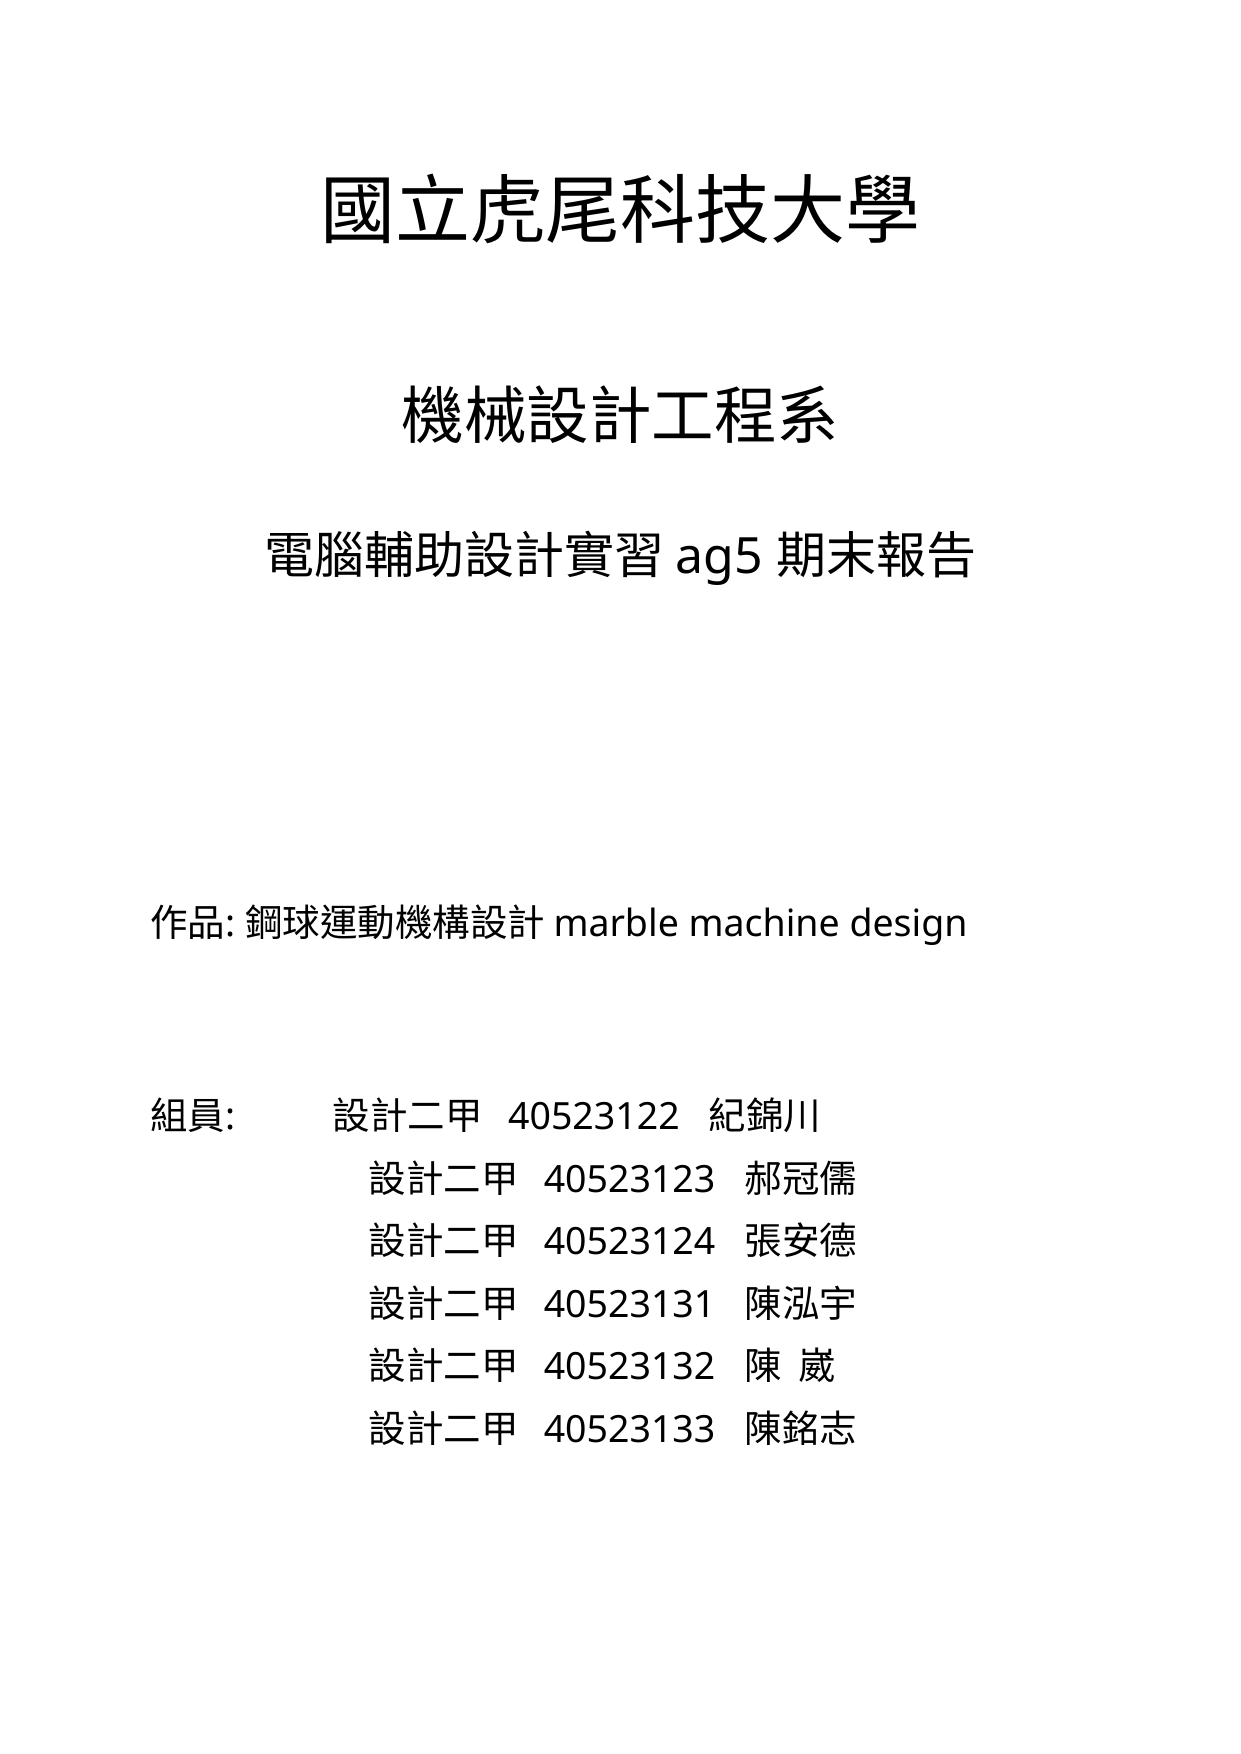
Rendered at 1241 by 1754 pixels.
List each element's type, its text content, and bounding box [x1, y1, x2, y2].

text 設計二甲 40523133 陳銘志 [300, 1399, 1090, 1453]
text 作品: 鋼球運動機構設計 marble machine design [150, 893, 1090, 947]
text 設計二甲 40523132 陳 崴 [300, 1336, 1090, 1391]
text 設計二甲 40523124 張安德 [300, 1211, 1090, 1266]
text 電腦輔助設計實習 ag5 期末報告 [150, 516, 1090, 588]
text 設計二甲 40523131 陳泓宇 [300, 1274, 1090, 1328]
text 設計二甲 40523123 郝冠儒 [300, 1148, 1090, 1203]
text 國立虎尾科技大學 [150, 150, 1090, 259]
text 機械設計工程系 [150, 366, 1090, 457]
text 組員: 設計二甲 40523122 紀錦川 [150, 1086, 1090, 1140]
